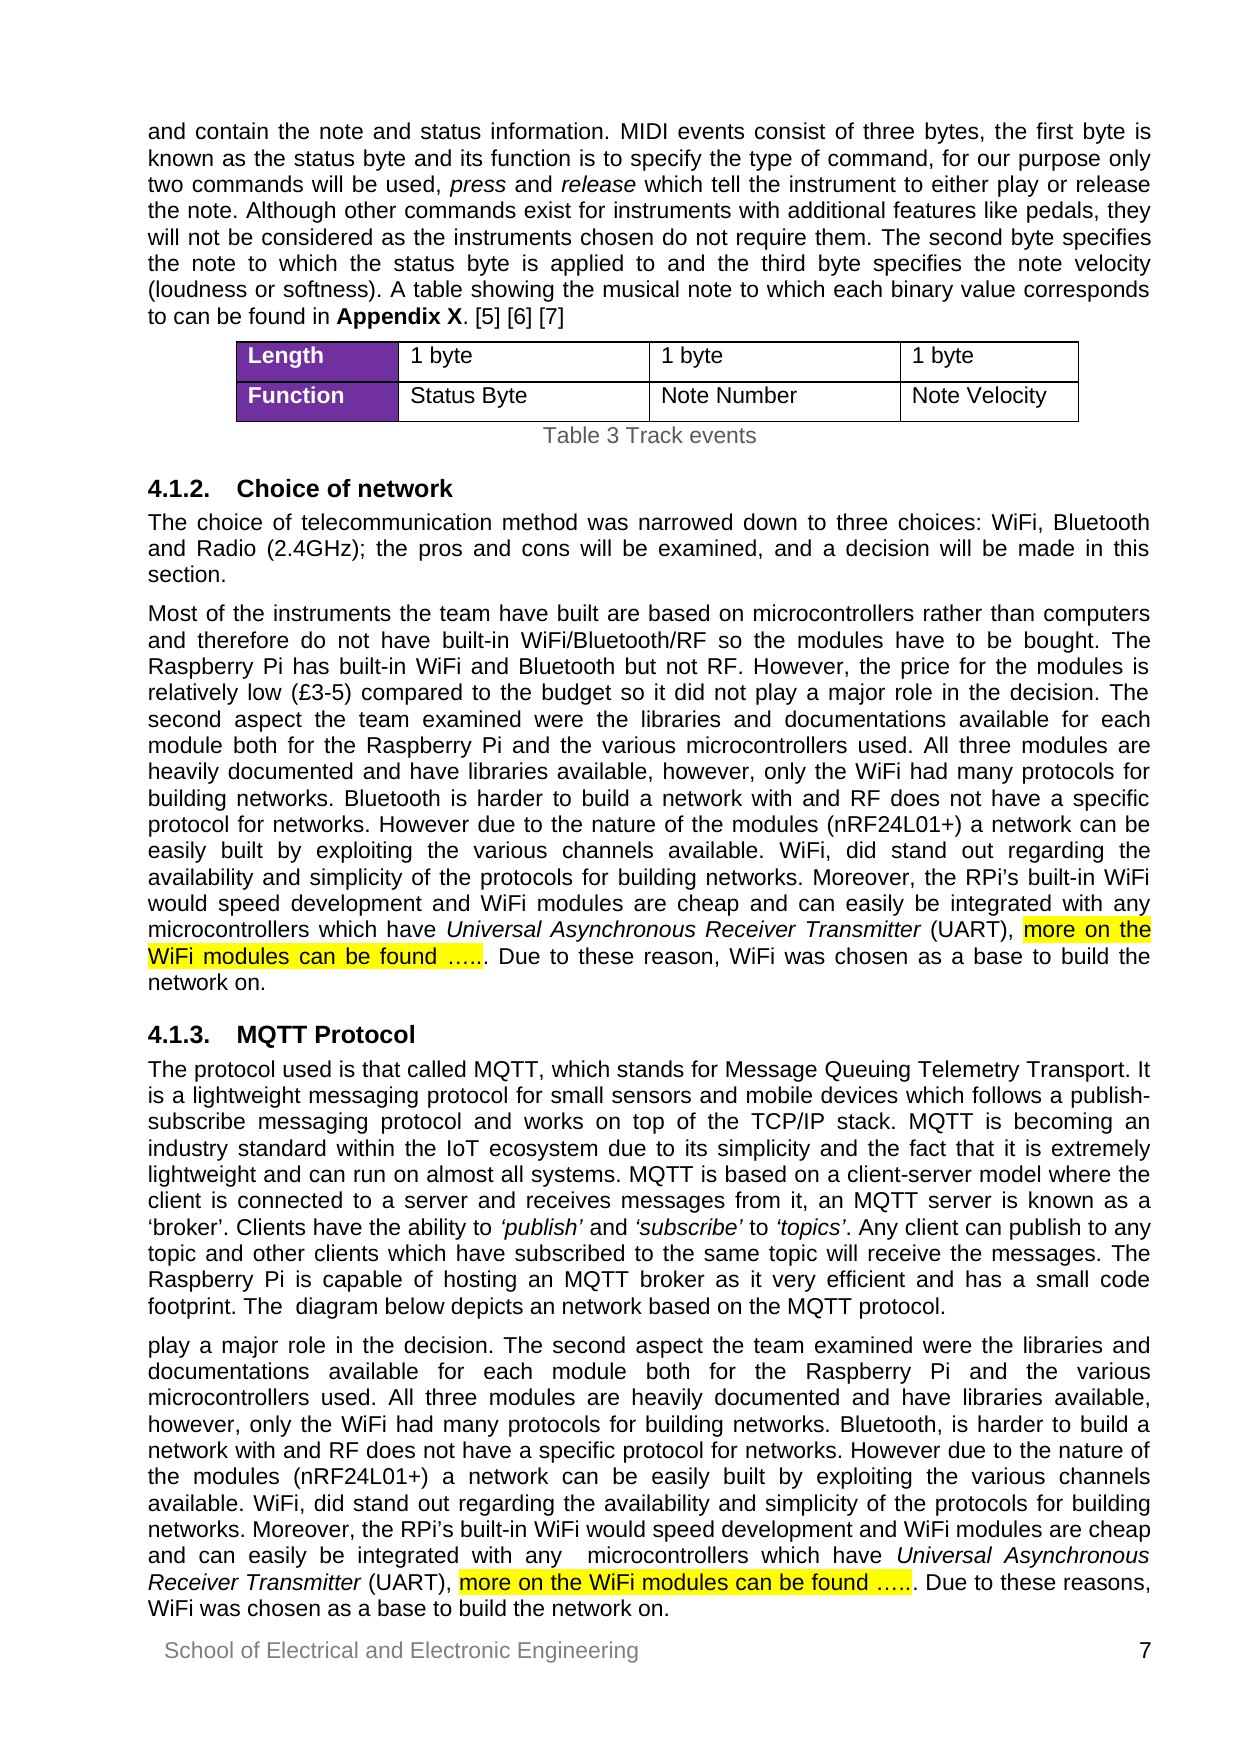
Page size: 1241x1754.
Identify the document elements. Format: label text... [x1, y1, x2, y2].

subtitle Choice of network [148, 474, 1152, 502]
text The choice of telecommunication method was narrowed down to three choices: WiFi, Bluetooth and Radio (2.4GHz); the pros and cons will be examined, and a decision will be made in this section. [148, 509, 1152, 588]
table_header 1 byte [901, 343, 1078, 381]
table_cell Note Number [650, 383, 900, 421]
table_header 1 byte [399, 343, 649, 381]
text Most of the instruments the team have built are based on microcontrollers rather than computers and therefore do not have built-in WiFi/Bluetooth/RF so the modules have to be bought. The Raspberry Pi has built-in WiFi and Bluetooth but not RF. However, the price for the modules is relatively low (£3-5) compared to the budget so it did not play a major role in the decision. The second aspect the team examined were the libraries and documentations available for each module both for the Raspberry Pi and the various microcontrollers used. All three modules are heavily documented and have libraries available, however, only the WiFi had many protocols for building networks. Bluetooth is harder to build a network with and RF does not have a specific protocol for networks. However due to the nature of the modules (nRF24L01+) a network can be easily built by exploiting the various channels available. WiFi, did stand out regarding the availability and simplicity of the protocols for building networks. Moreover, the RPi’s built-in WiFi would speed development and WiFi modules are cheap and can easily be integrated with any microcontrollers which have Universal Asynchronous Receiver Transmitter (UART), more on the WiFi modules can be found …... Due to these reason, WiFi was chosen as a base to build the network on. [148, 600, 1152, 996]
subtitle MQTT Protocol [148, 1021, 1152, 1049]
table_cell Note Velocity [901, 383, 1078, 421]
table_header Length [237, 343, 398, 381]
table_cell Function [237, 383, 398, 421]
table_header 1 byte [650, 343, 900, 381]
text play a major role in the decision. The second aspect the team examined were the libraries and documentations available for each module both for the Raspberry Pi and the various microcontrollers used. All three modules are heavily documented and have libraries available, however, only the WiFi had many protocols for building networks. Bluetooth, is harder to build a network with and RF does not have a specific protocol for networks. However due to the nature of the modules (nRF24L01+) a network can be easily built by exploiting the various channels available. WiFi, did stand out regarding the availability and simplicity of the protocols for building networks. Moreover, the RPi’s built-in WiFi would speed development and WiFi modules are cheap and can easily be integrated with any microcontrollers which have Universal Asynchronous Receiver Transmitter (UART), more on the WiFi modules can be found …... Due to these reasons, WiFi was chosen as a base to build the network on. [148, 1332, 1152, 1621]
text Table 3 Track events [148, 422, 1152, 449]
table_cell Status Byte [399, 383, 649, 421]
